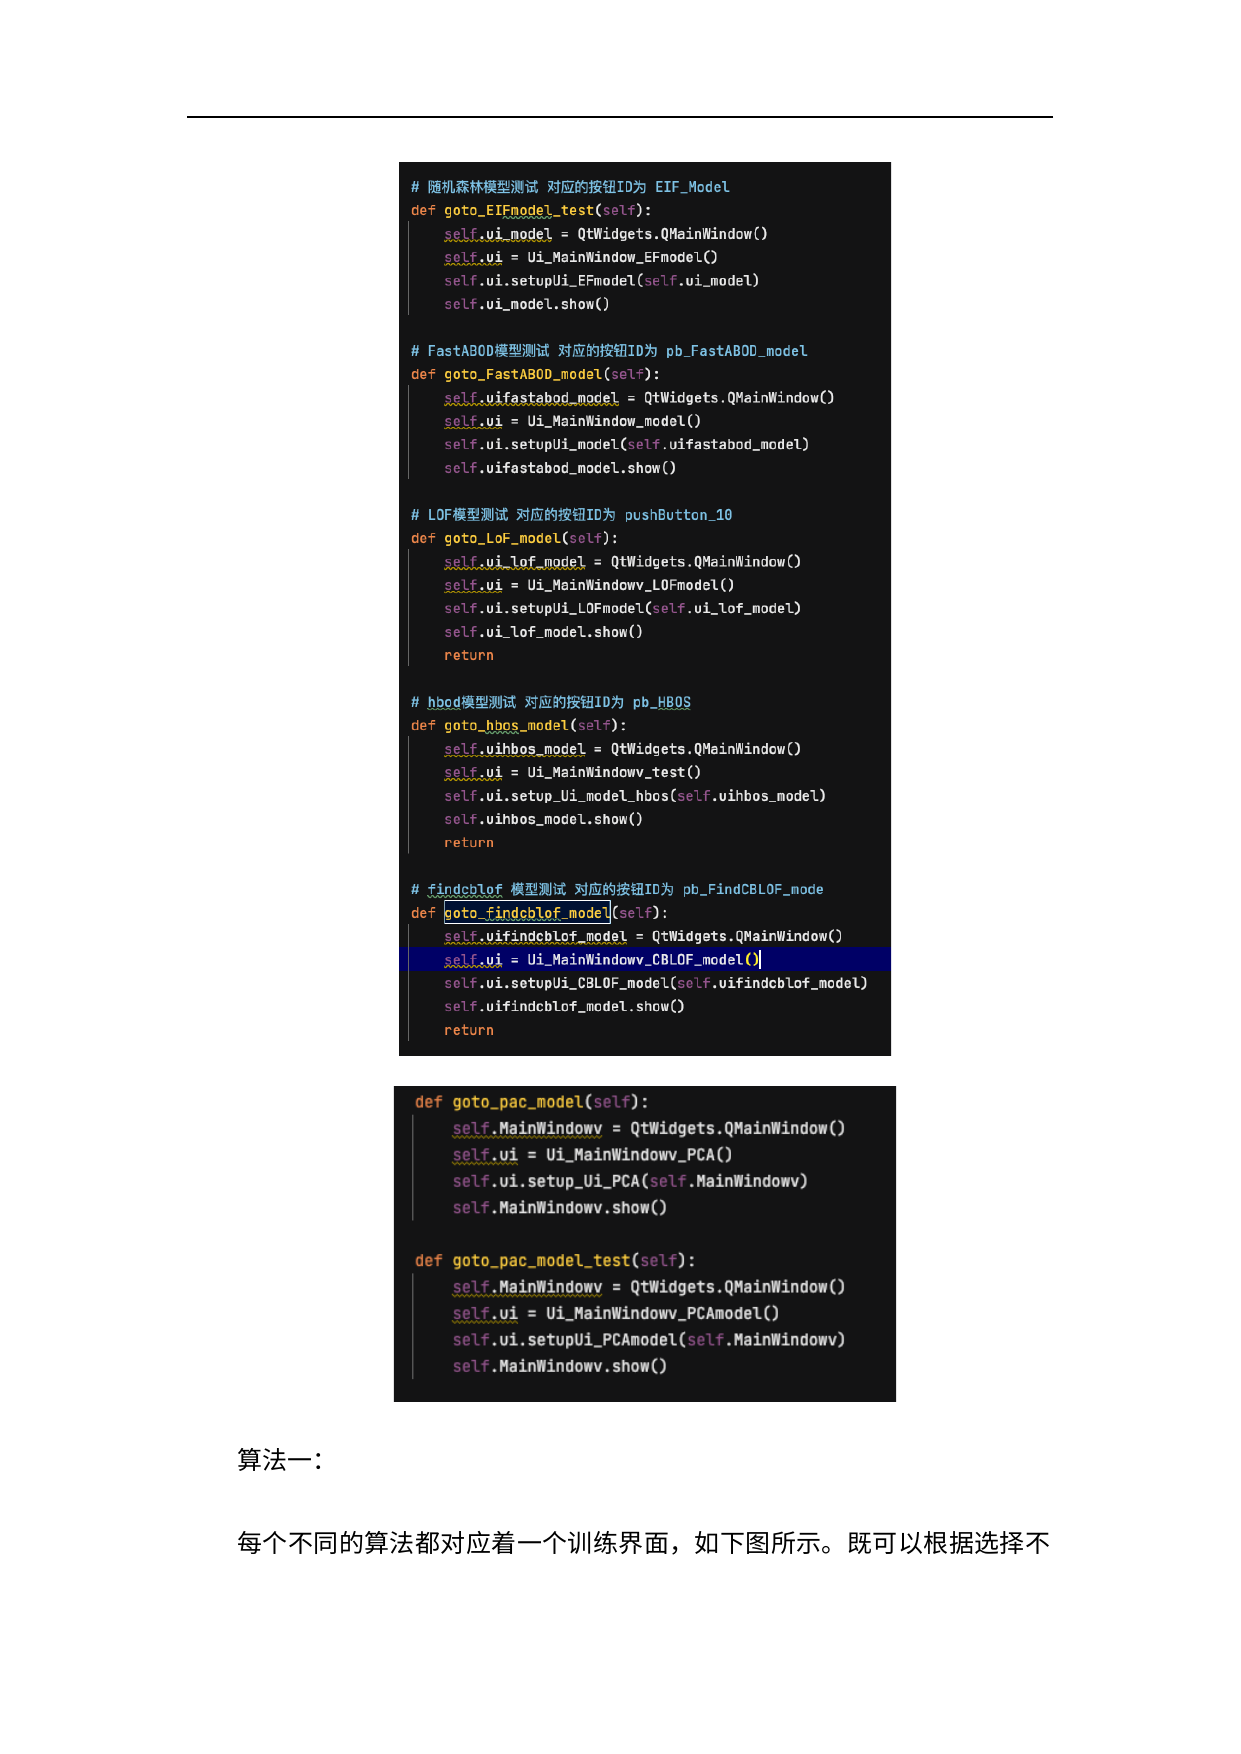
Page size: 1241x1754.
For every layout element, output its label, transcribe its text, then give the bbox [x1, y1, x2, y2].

picture [399, 162, 892, 1056]
text 算法一： [187, 1426, 1053, 1491]
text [187, 1509, 1053, 1574]
picture [393, 1086, 897, 1402]
